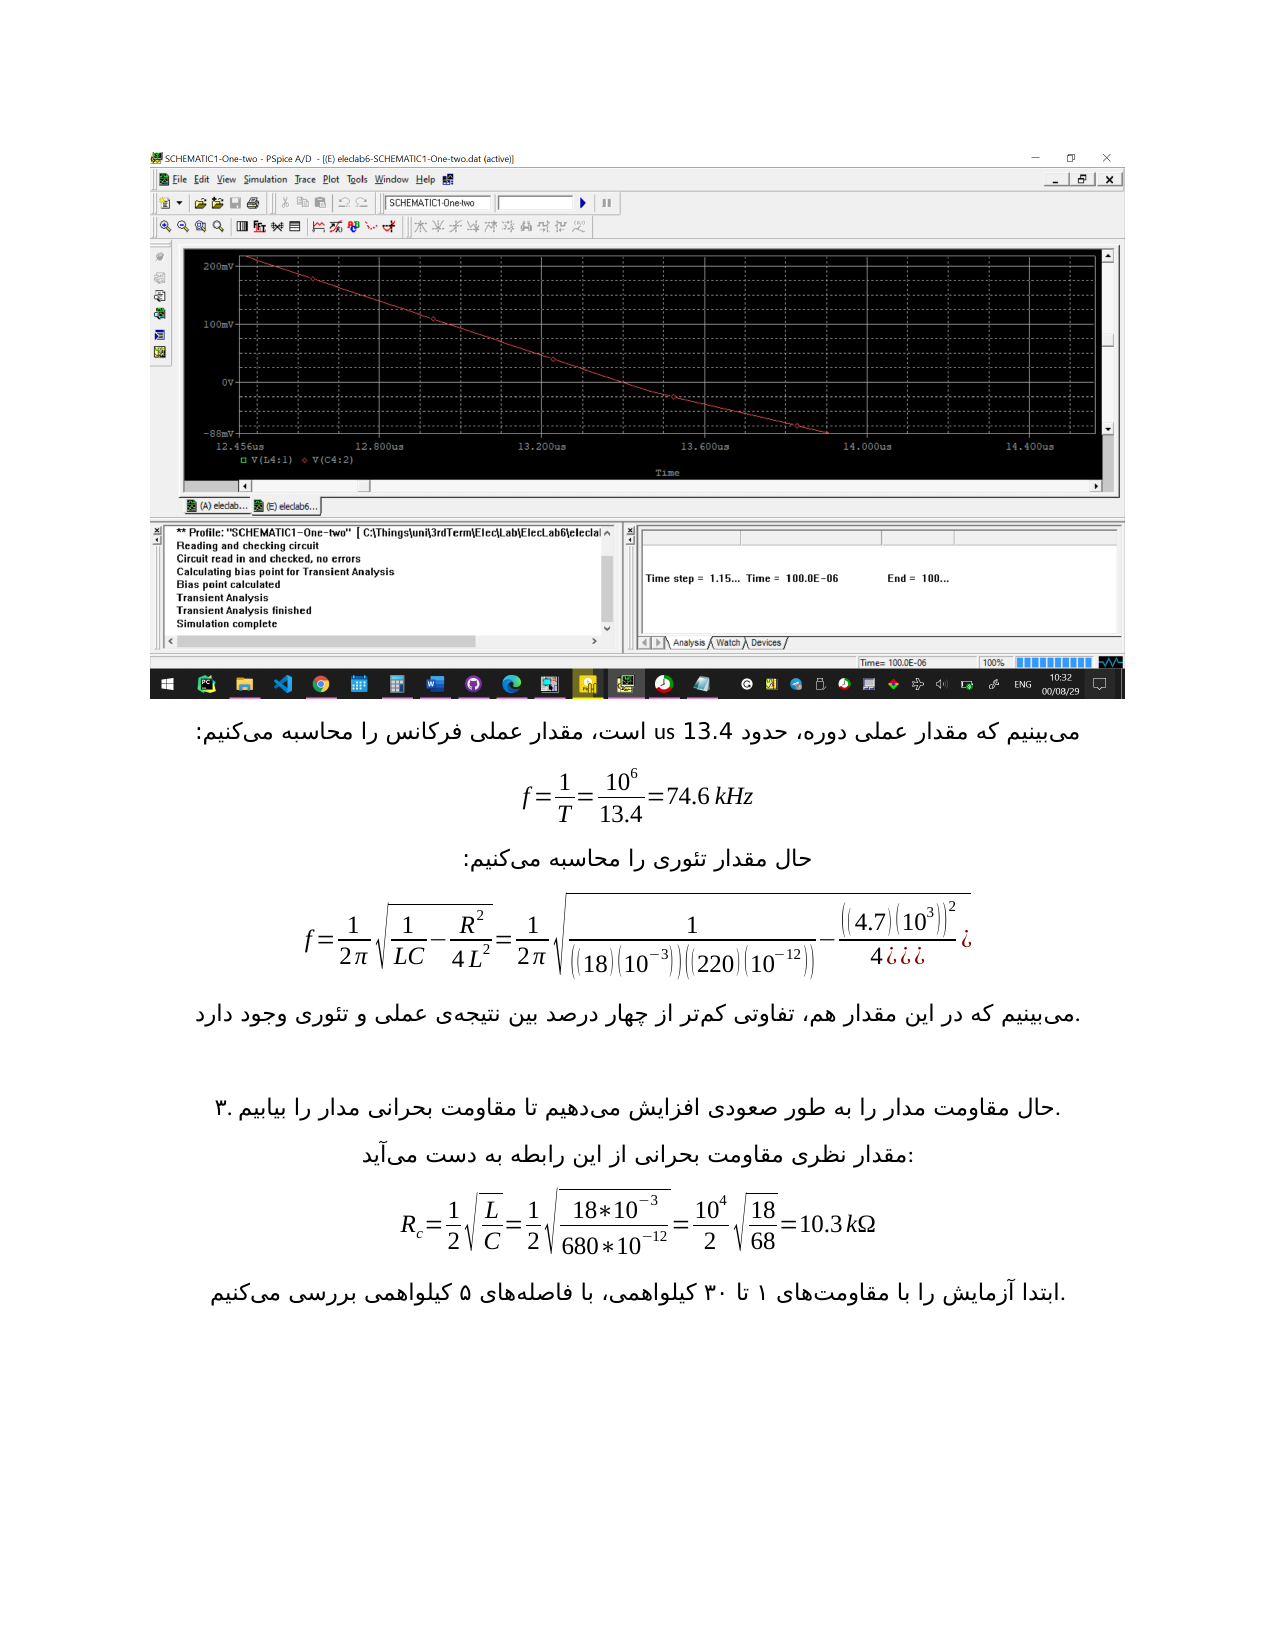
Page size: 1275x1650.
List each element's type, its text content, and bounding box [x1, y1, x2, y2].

text می‌بینیم که در این مقدار هم، تفاوتی کم‌تر از چهار درصد بین نتیجه‌ی عملی و تئوری وجود دارد. [150, 999, 1125, 1027]
picture [150, 150, 1125, 699]
text می‌بینیم که مقدار عملی دوره، حدود 13.4 us است، مقدار عملی فرکانس را محاسبه می‌کنیم: [150, 717, 1125, 745]
text حال مقدار تئوری را محاسبه می‌کنیم: [150, 846, 1125, 872]
text مقدار نظری مقاومت بحرانی از این رابطه به دست می‌آید: [150, 1140, 1125, 1168]
text ابتدا آزمایش را با مقاومت‌های ۱ تا ۳۰ کیلواهمی، با فاصله‌های ۵ کیلواهمی بررسی می‌کنیم. [150, 1278, 1125, 1306]
text ۳. حال مقاومت مدار را به طور صعودی افزایش می‌دهیم تا مقاومت بحرانی مدار را بیابیم. [150, 1093, 1125, 1121]
